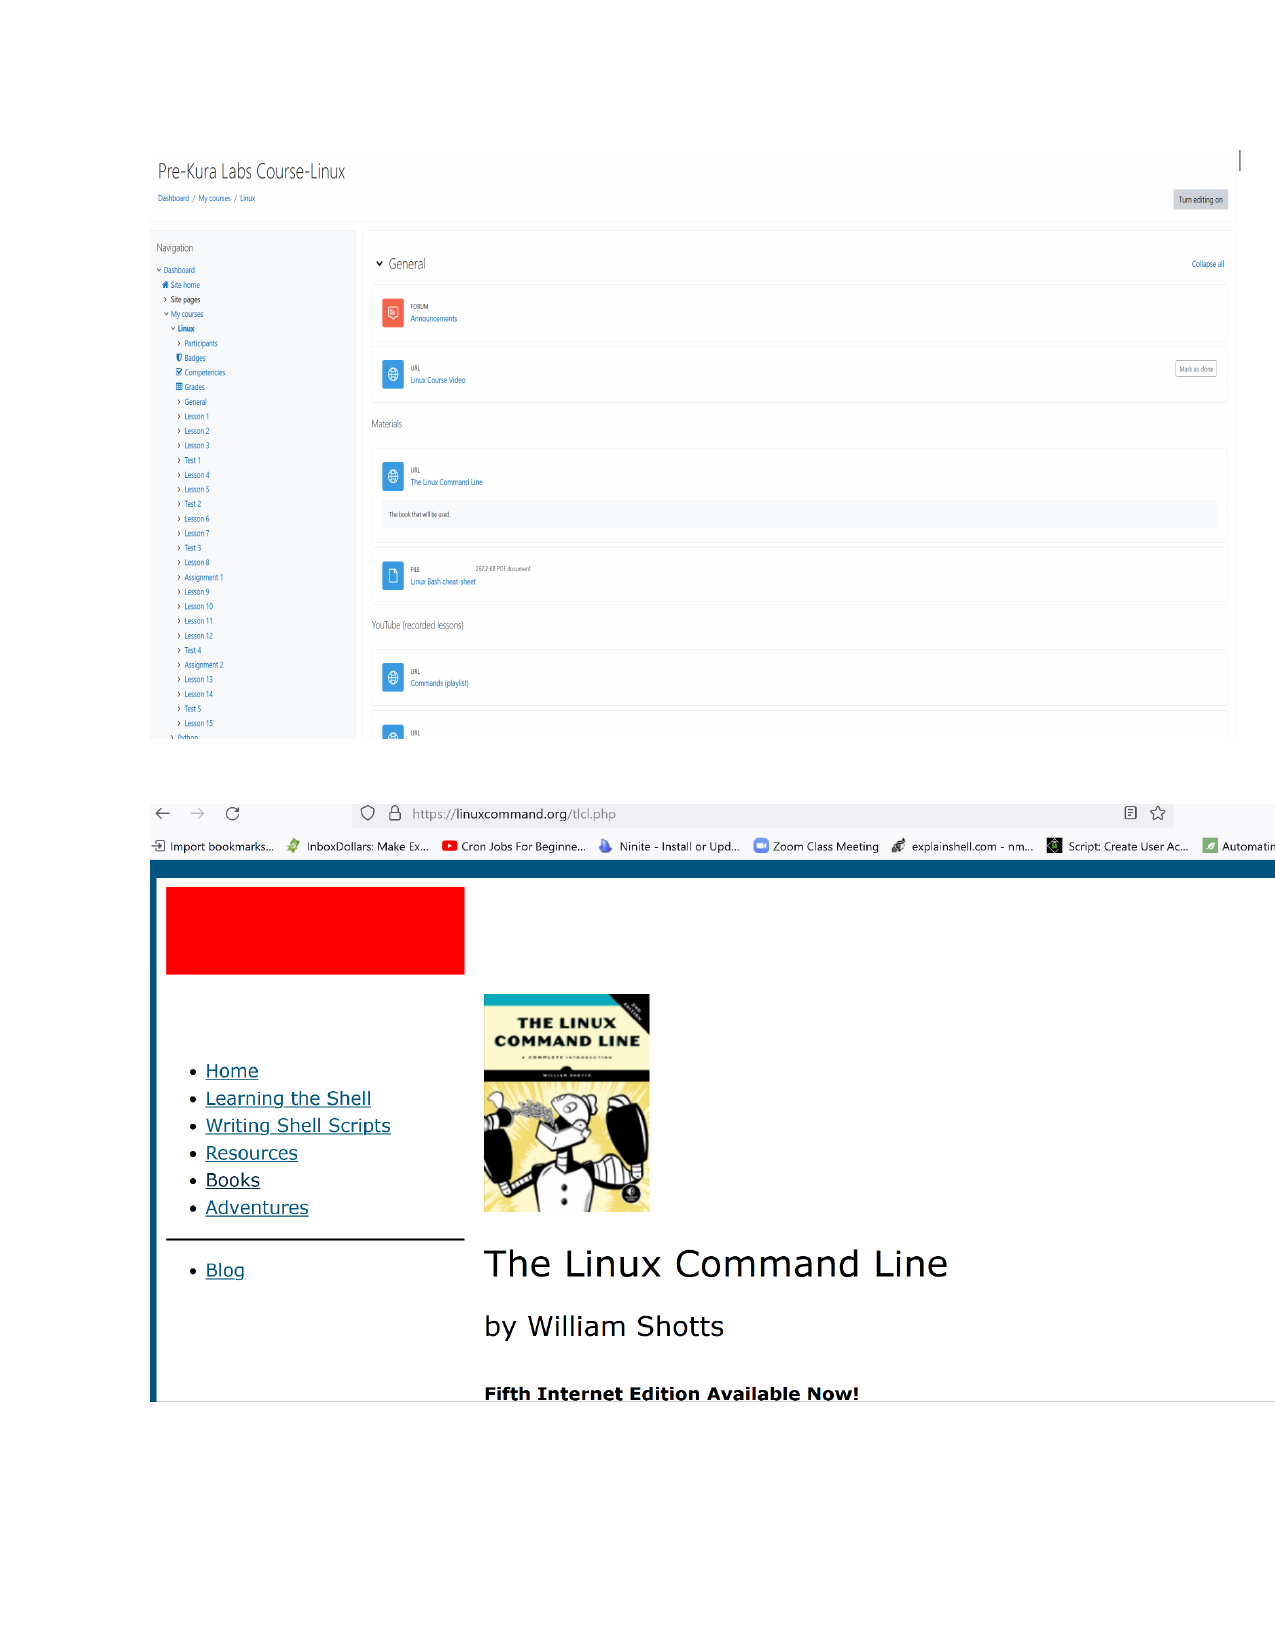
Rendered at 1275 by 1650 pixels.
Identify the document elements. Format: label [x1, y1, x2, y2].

picture [150, 150, 1243, 739]
picture [150, 804, 1275, 859]
picture [157, 879, 1275, 1402]
